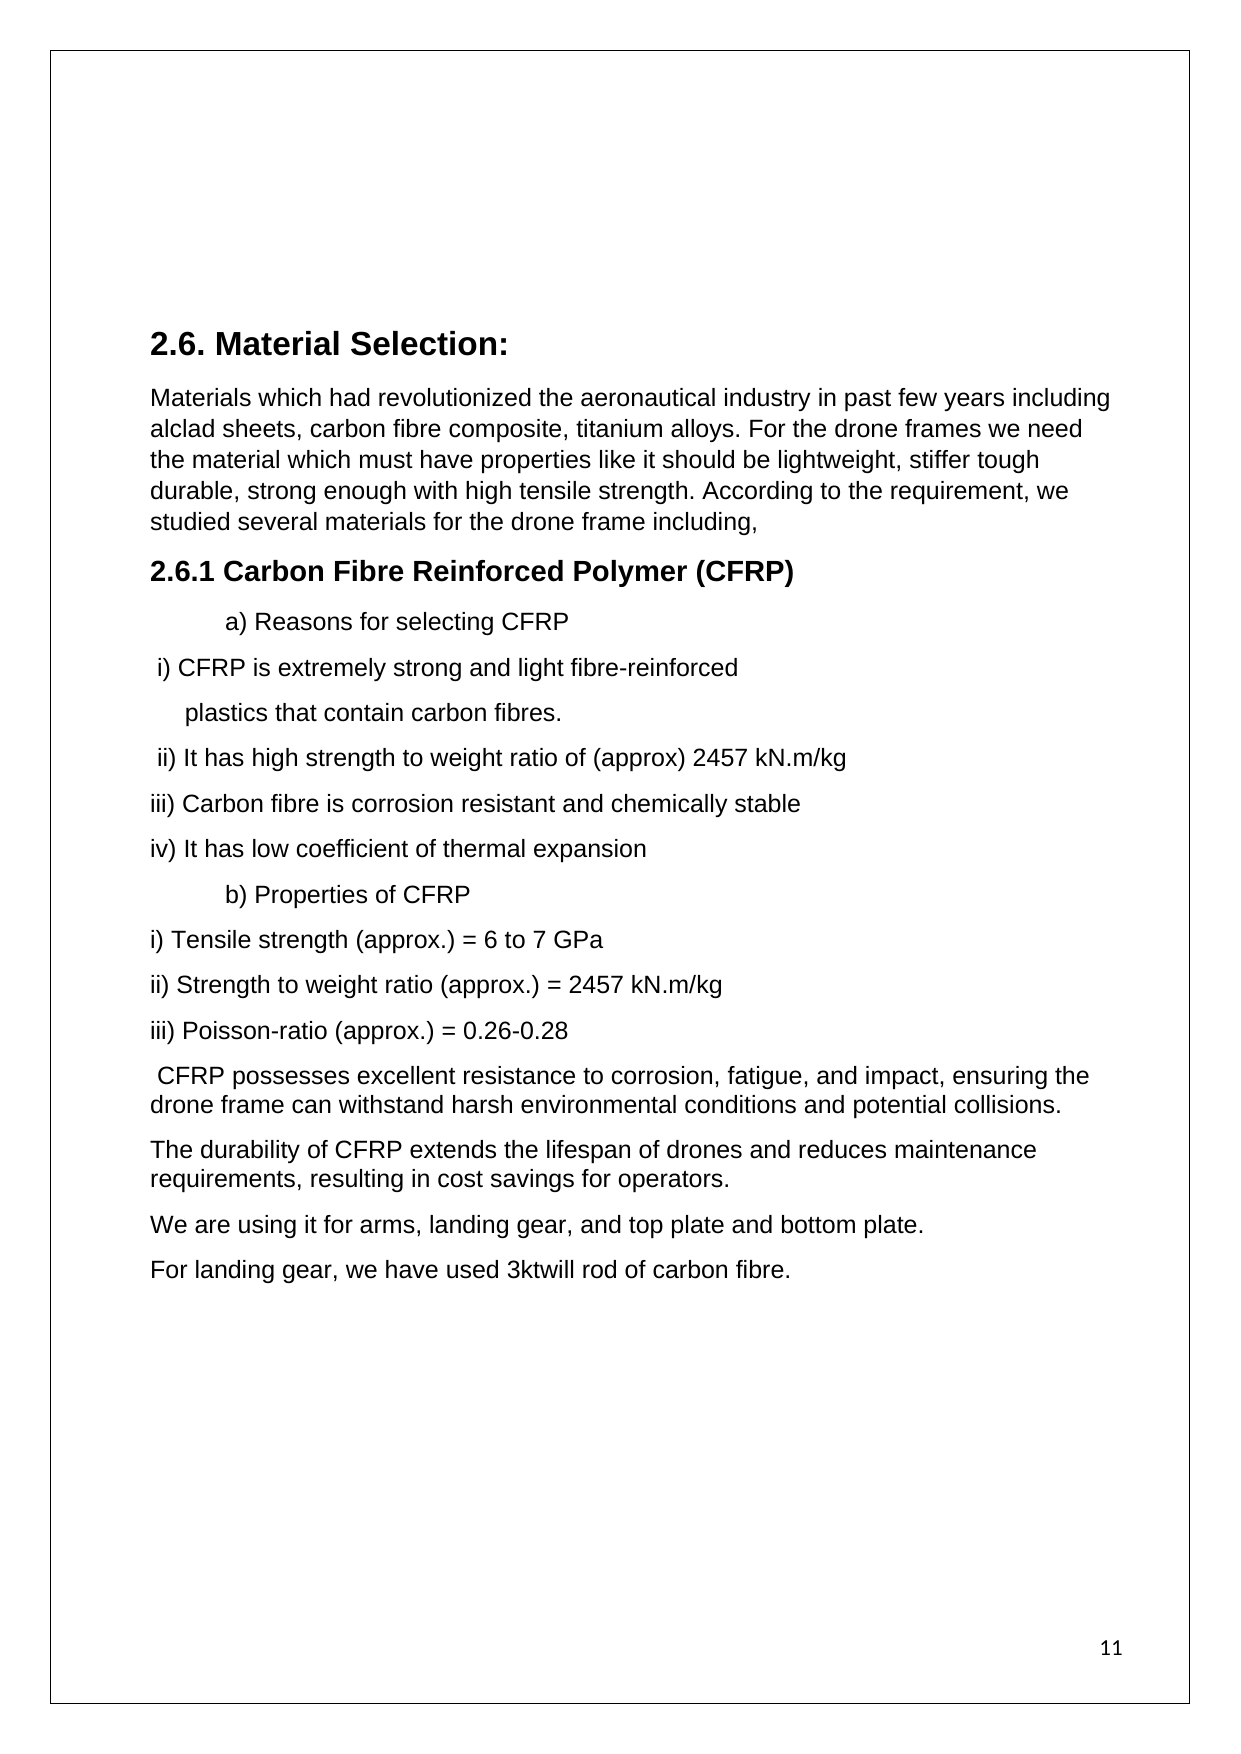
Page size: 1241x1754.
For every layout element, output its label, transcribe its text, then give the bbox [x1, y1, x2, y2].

text The durability of CFRP extends the lifespan of drones and reduces maintenance requirements, resulting in cost savings for operators. [150, 1136, 1122, 1193]
text iii) Carbon fibre is corrosion resistant and chemically stable [150, 789, 1122, 818]
text b) Properties of CFRP [150, 880, 1122, 908]
text We are using it for arms, landing gear, and top plate and bottom plate. [150, 1210, 1122, 1238]
text a) Reasons for selecting CFRP [150, 607, 1122, 636]
text iv) It has low coefficient of thermal expansion [150, 834, 1122, 863]
text For landing gear, we have used 3ktwill rod of carbon fibre. [150, 1255, 1122, 1284]
text i) CFRP is extremely strong and light fibre-reinforced [150, 653, 1122, 681]
text 2.6. Material Selection: [150, 324, 1122, 363]
text Materials which had revolutionized the aeronautical industry in past few years including alclad sheets, carbon fibre composite, titanium alloys. For the drone frames we need the material which must have properties like it should be lightweight, stiffer tough durable, strong enough with high tensile strength. According to the requirement, we studied several materials for the drone frame including, [150, 382, 1122, 535]
text ii) It has high strength to weight ratio of (approx) 2457 kN.m/kg [150, 743, 1122, 772]
text iii) Poisson-ratio (approx.) = 0.26-0.28 [150, 1016, 1122, 1045]
text 2.6.1 Carbon Fibre Reinforced Polymer (CFRP) [150, 554, 1122, 588]
text ii) Strength to weight ratio (approx.) = 2457 kN.m/kg [150, 971, 1122, 999]
text i) Tensile strength (approx.) = 6 to 7 GPa [150, 925, 1122, 954]
text plastics that contain carbon fibres. [150, 698, 1122, 727]
text CFRP possesses excellent resistance to corrosion, fatigue, and impact, ensuring the drone frame can withstand harsh environmental conditions and potential collisions. [150, 1061, 1122, 1119]
